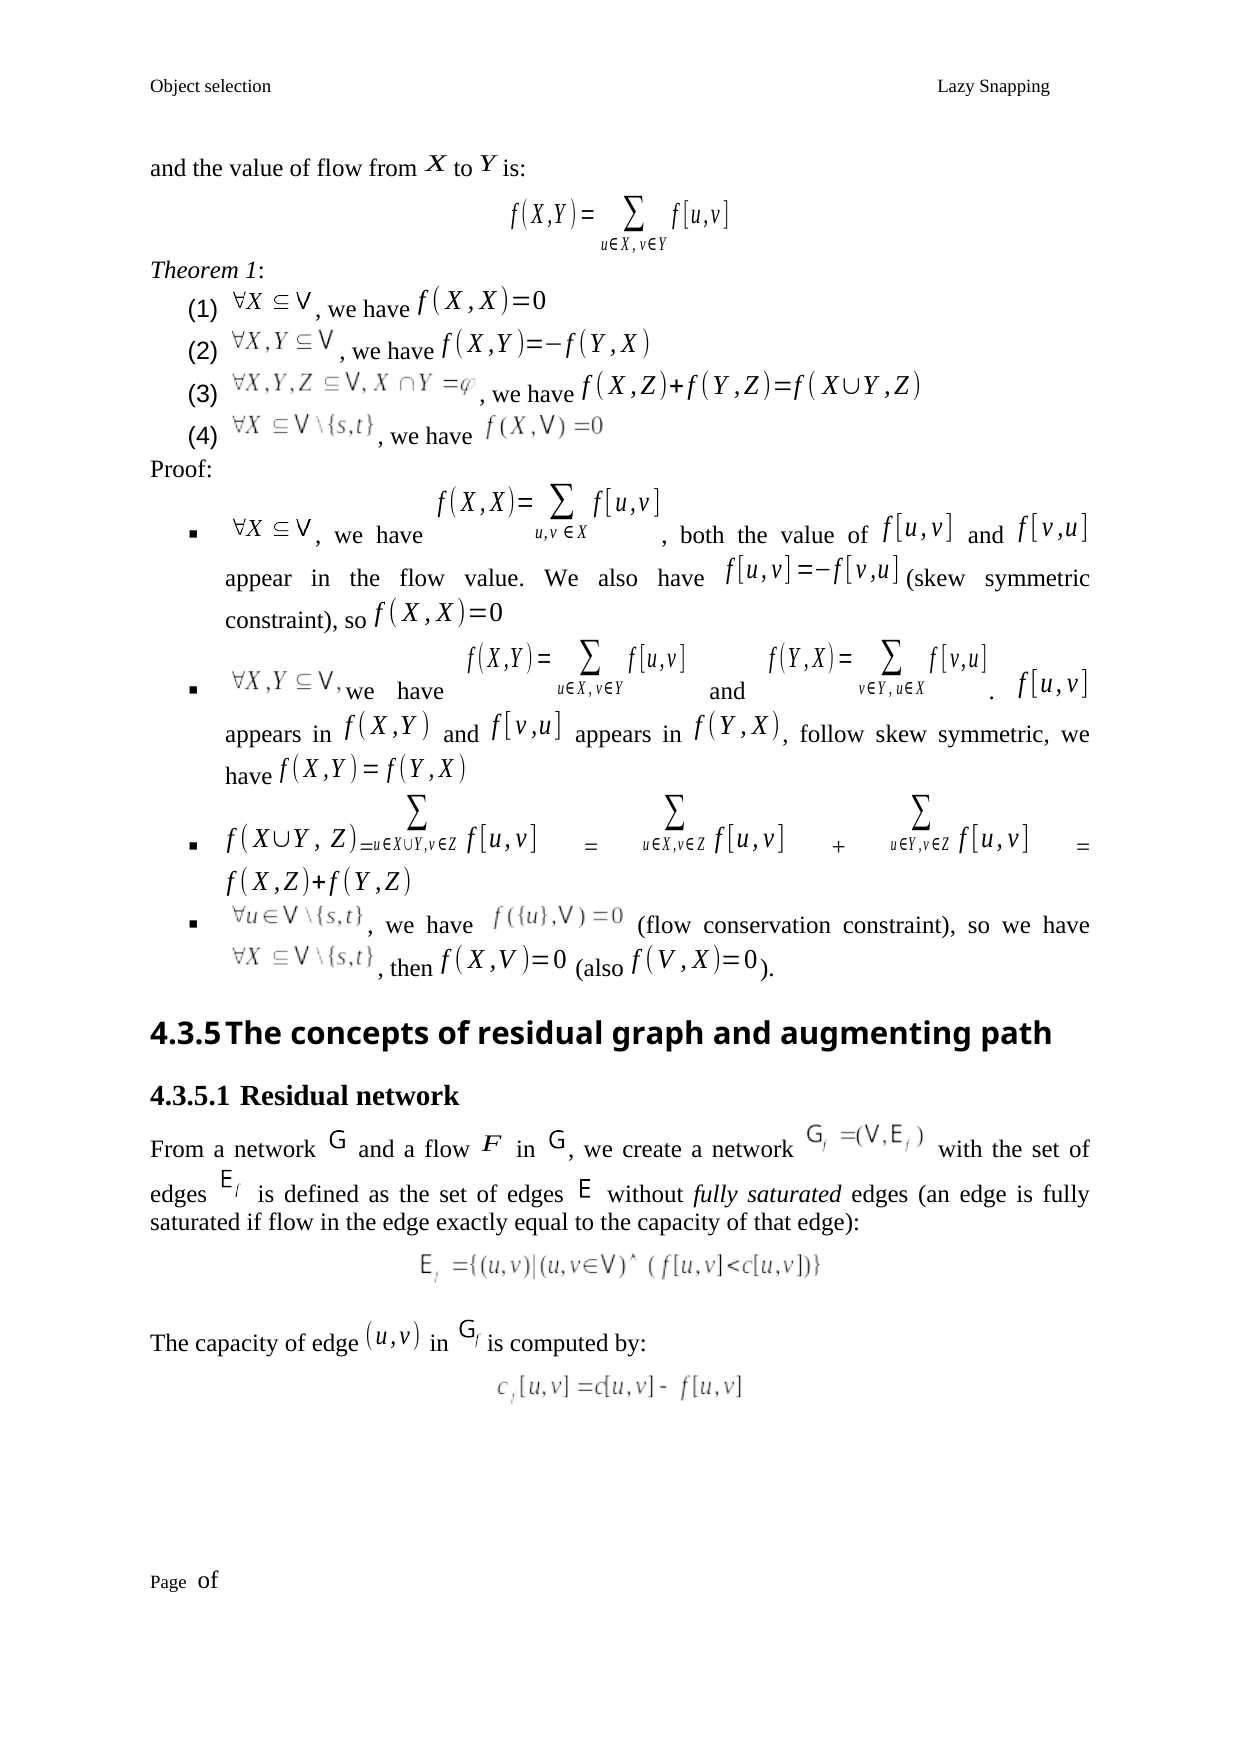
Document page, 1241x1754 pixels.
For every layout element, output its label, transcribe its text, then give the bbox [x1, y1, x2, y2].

text Proof: [150, 454, 1090, 483]
list , we have [187, 284, 1090, 322]
list , we have [187, 369, 1090, 407]
subtitle The concepts of residual graph and augmenting path [150, 1011, 1090, 1053]
text From a network and a flow in , we create a network with the set of edges is defined as the set of edges without fully saturated edges (an edge is fully saturated if flow in the edge exactly equal to the capacity of that edge): [150, 1118, 1090, 1236]
list , we have (flow conservation constraint), so we have, then (also ). [187, 901, 1090, 981]
list , we have , both the value of and appear in the flow value. We also have (skew symmetric constraint), so [187, 483, 1090, 634]
list = = + = [187, 794, 1090, 897]
subtitle Residual network [150, 1078, 1090, 1112]
list we have and . appears in and appears in , follow skew symmetric, we have [187, 638, 1090, 790]
text and the value of flow from to is: [150, 150, 1090, 182]
text Theorem 1: [150, 255, 1090, 284]
list , we have [187, 327, 1090, 365]
text The capacity of edge in is computed by: [150, 1313, 1090, 1357]
list , we have [187, 412, 1090, 450]
